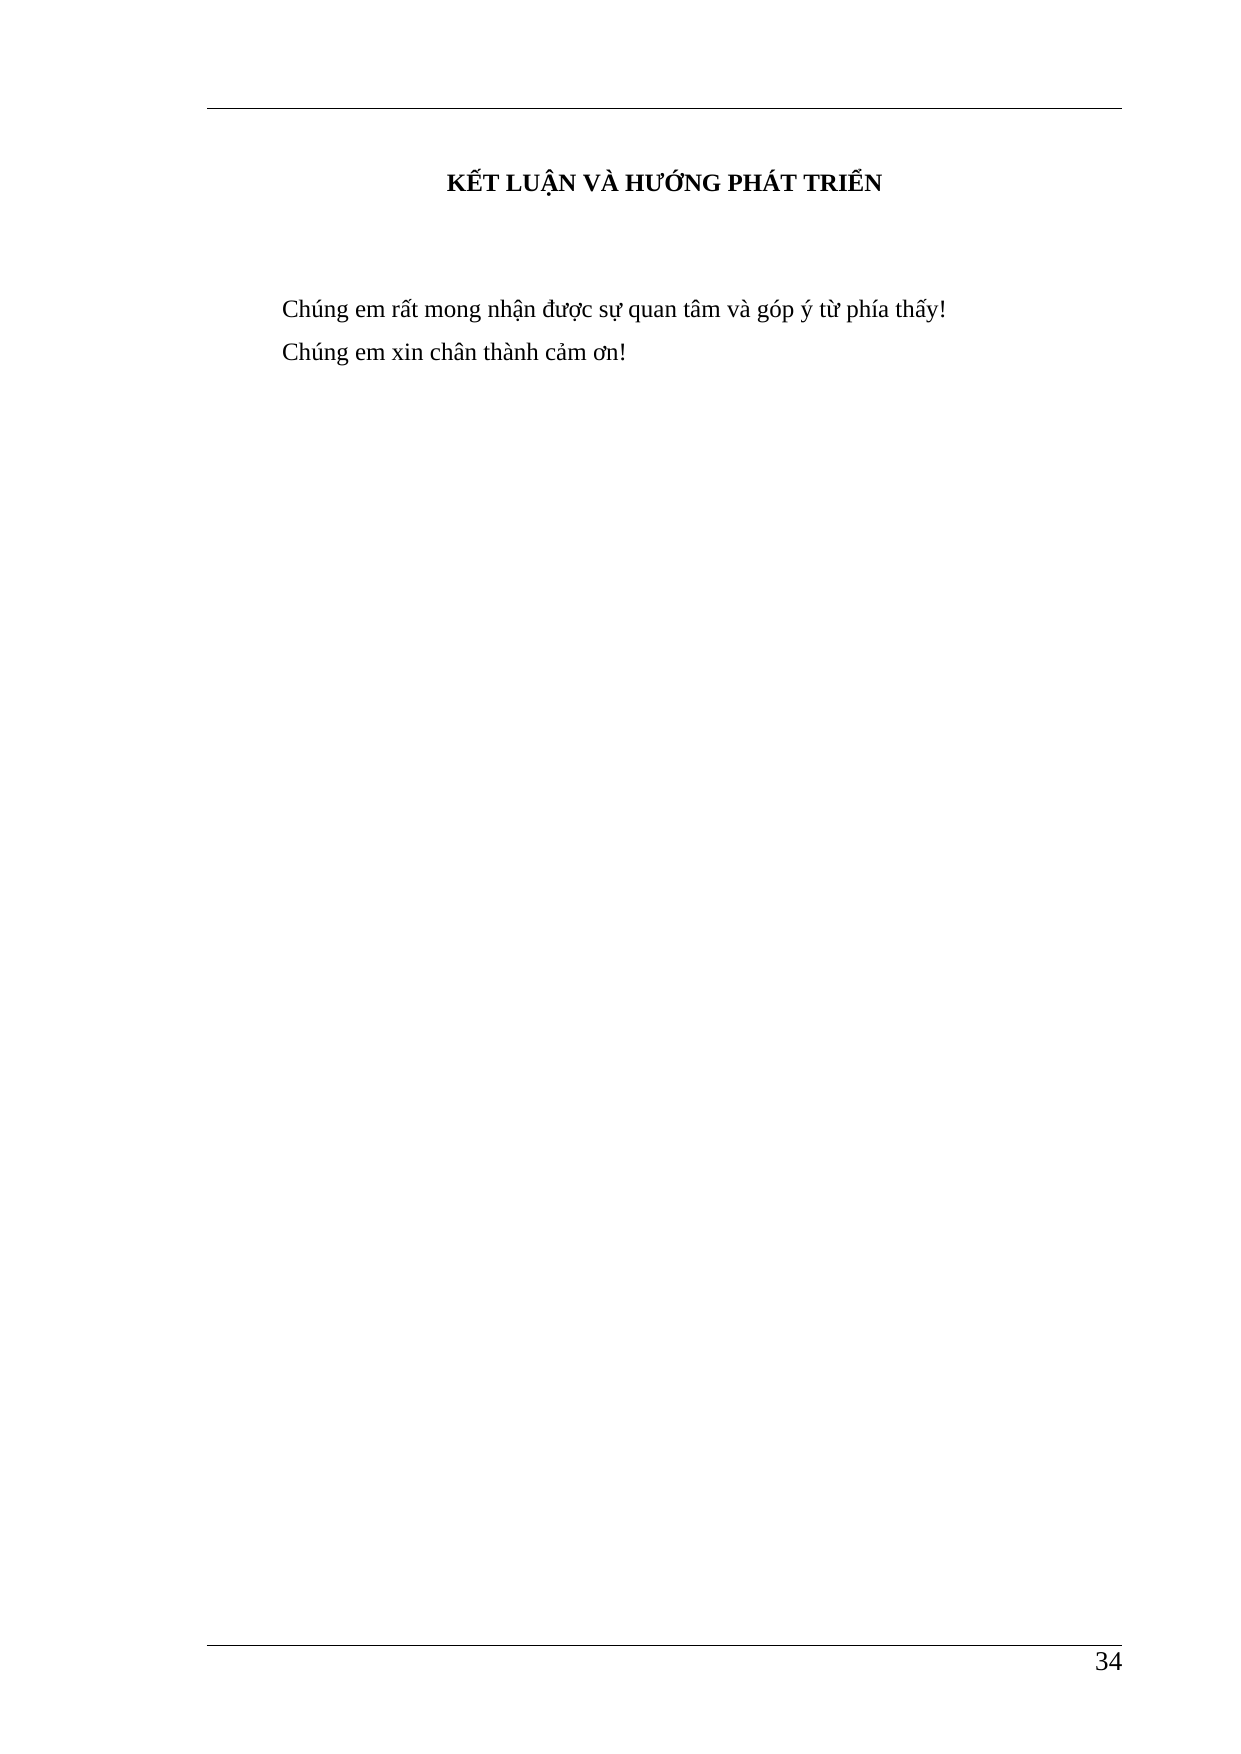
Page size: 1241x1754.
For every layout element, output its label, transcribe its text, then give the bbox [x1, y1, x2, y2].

text KẾT LUẬN VÀ HƯỚNG PHÁT TRIỂN [207, 168, 1122, 197]
text Chúng em xin chân thành cảm ơn! [244, 337, 1122, 366]
text Chúng em rất mong nhận được sự quan tâm và góp ý từ phía thấy! [244, 294, 1122, 323]
